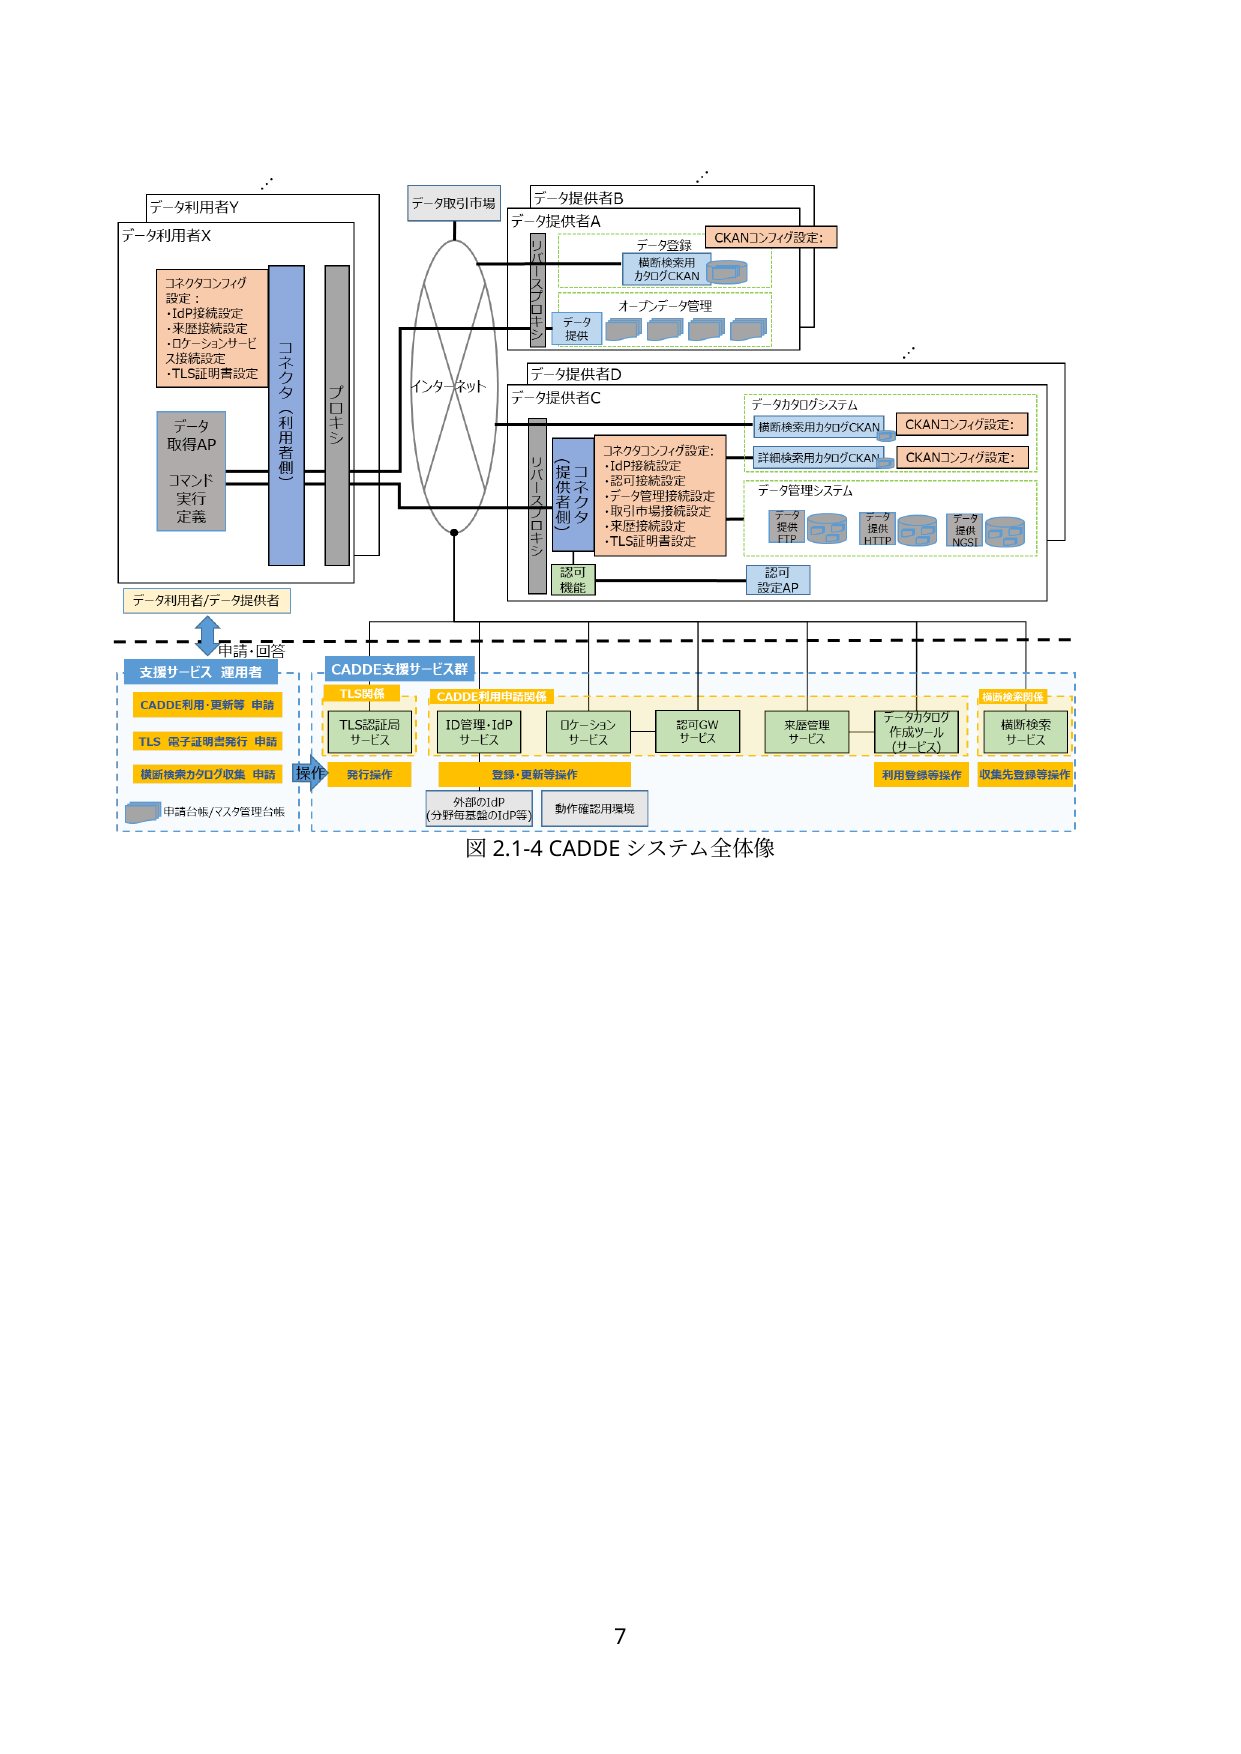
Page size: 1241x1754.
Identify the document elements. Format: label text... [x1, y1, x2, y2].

picture [112, 150, 1079, 832]
